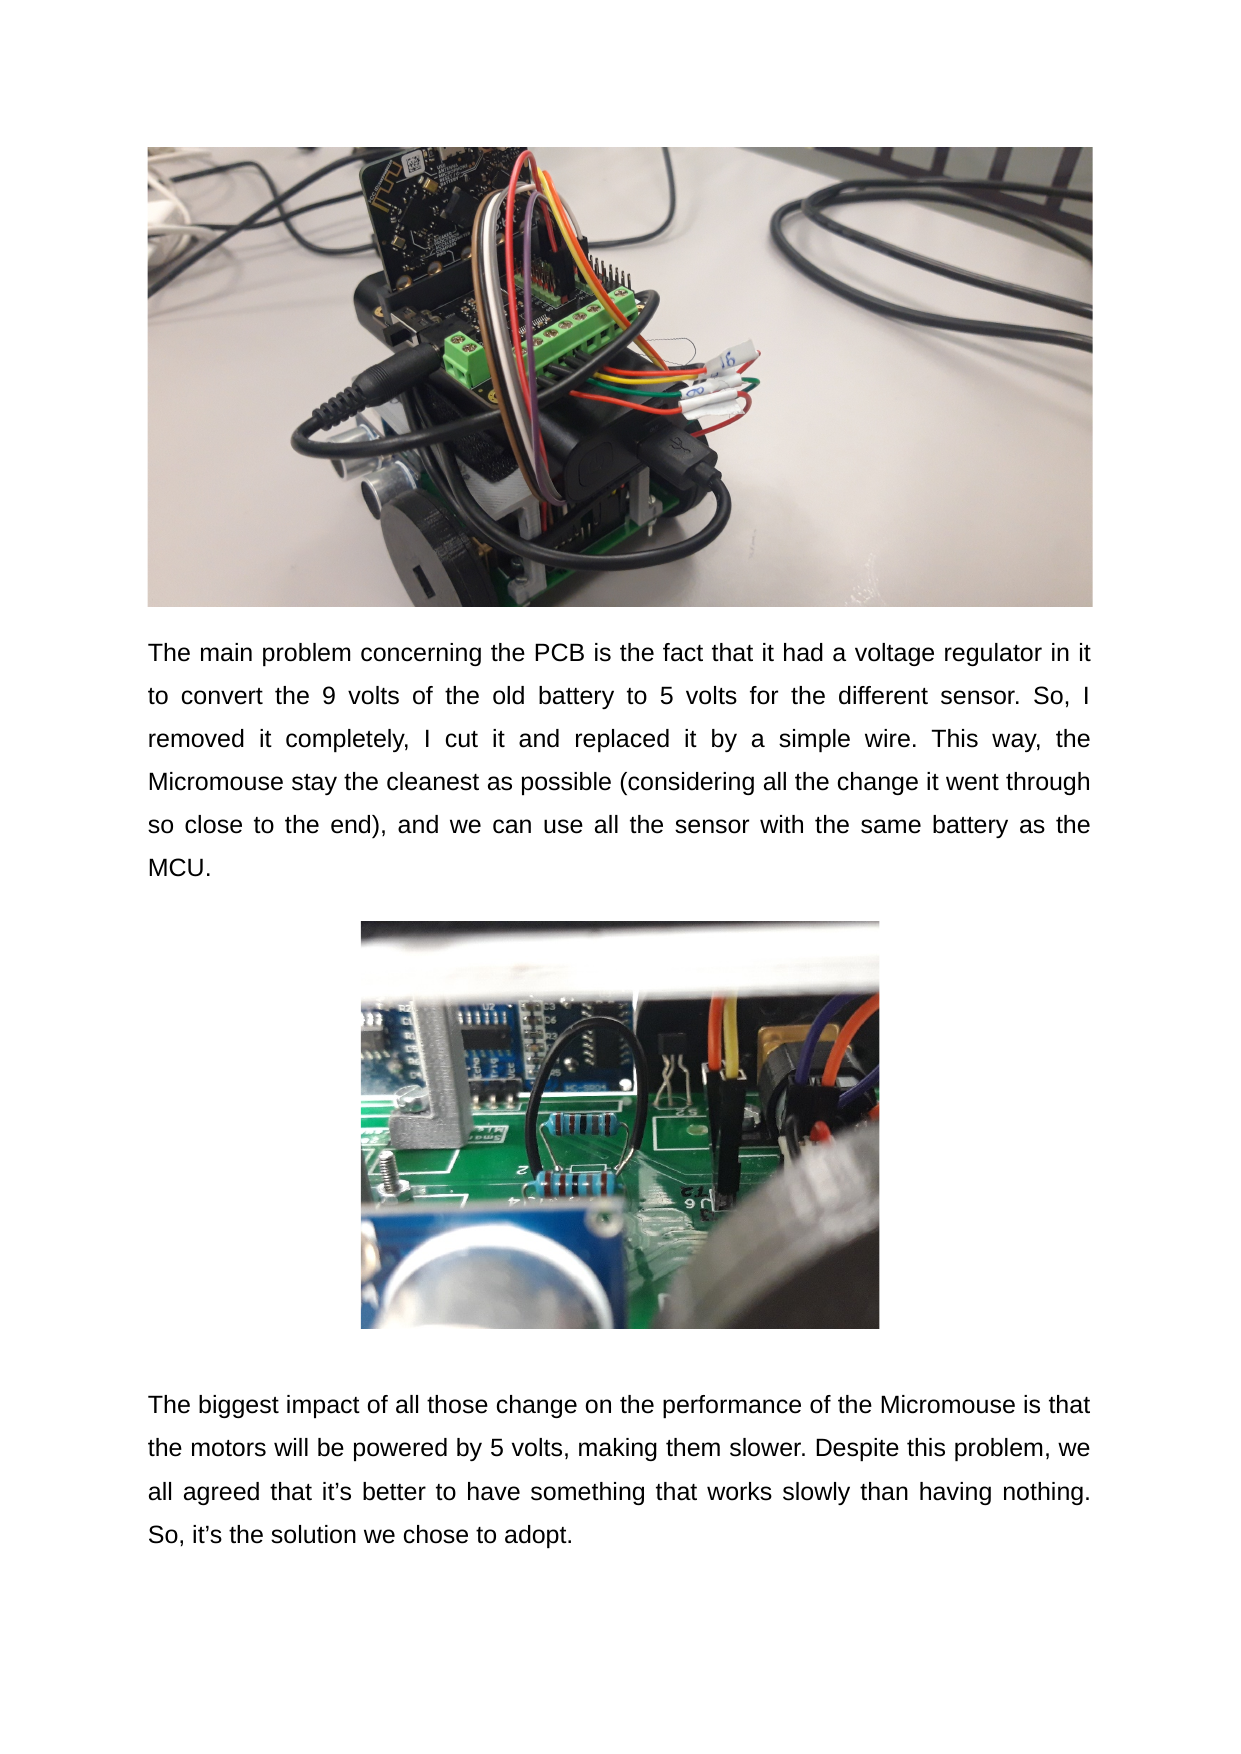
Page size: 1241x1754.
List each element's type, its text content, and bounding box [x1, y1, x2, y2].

text The biggest impact of all those change on the performance of the Micromouse is that the motors will be powered by 5 volts, making them slower. Despite this problem, we all agreed that it’s better to have something that works slowly than having nothing. So, it’s the solution we chose to adopt. [148, 1390, 1093, 1548]
text The main problem concerning the PCB is the fact that it had a voltage regulator in it to convert the 9 volts of the old battery to 5 volts for the different sensor. So, I removed it completely, I cut it and replaced it by a simple wire. This way, the Micromouse stay the cleanest as possible (considering all the change it went through so close to the end), and we can use all the sensor with the same battery as the MCU. [148, 638, 1093, 882]
picture [360, 921, 880, 1329]
picture [147, 147, 1093, 607]
